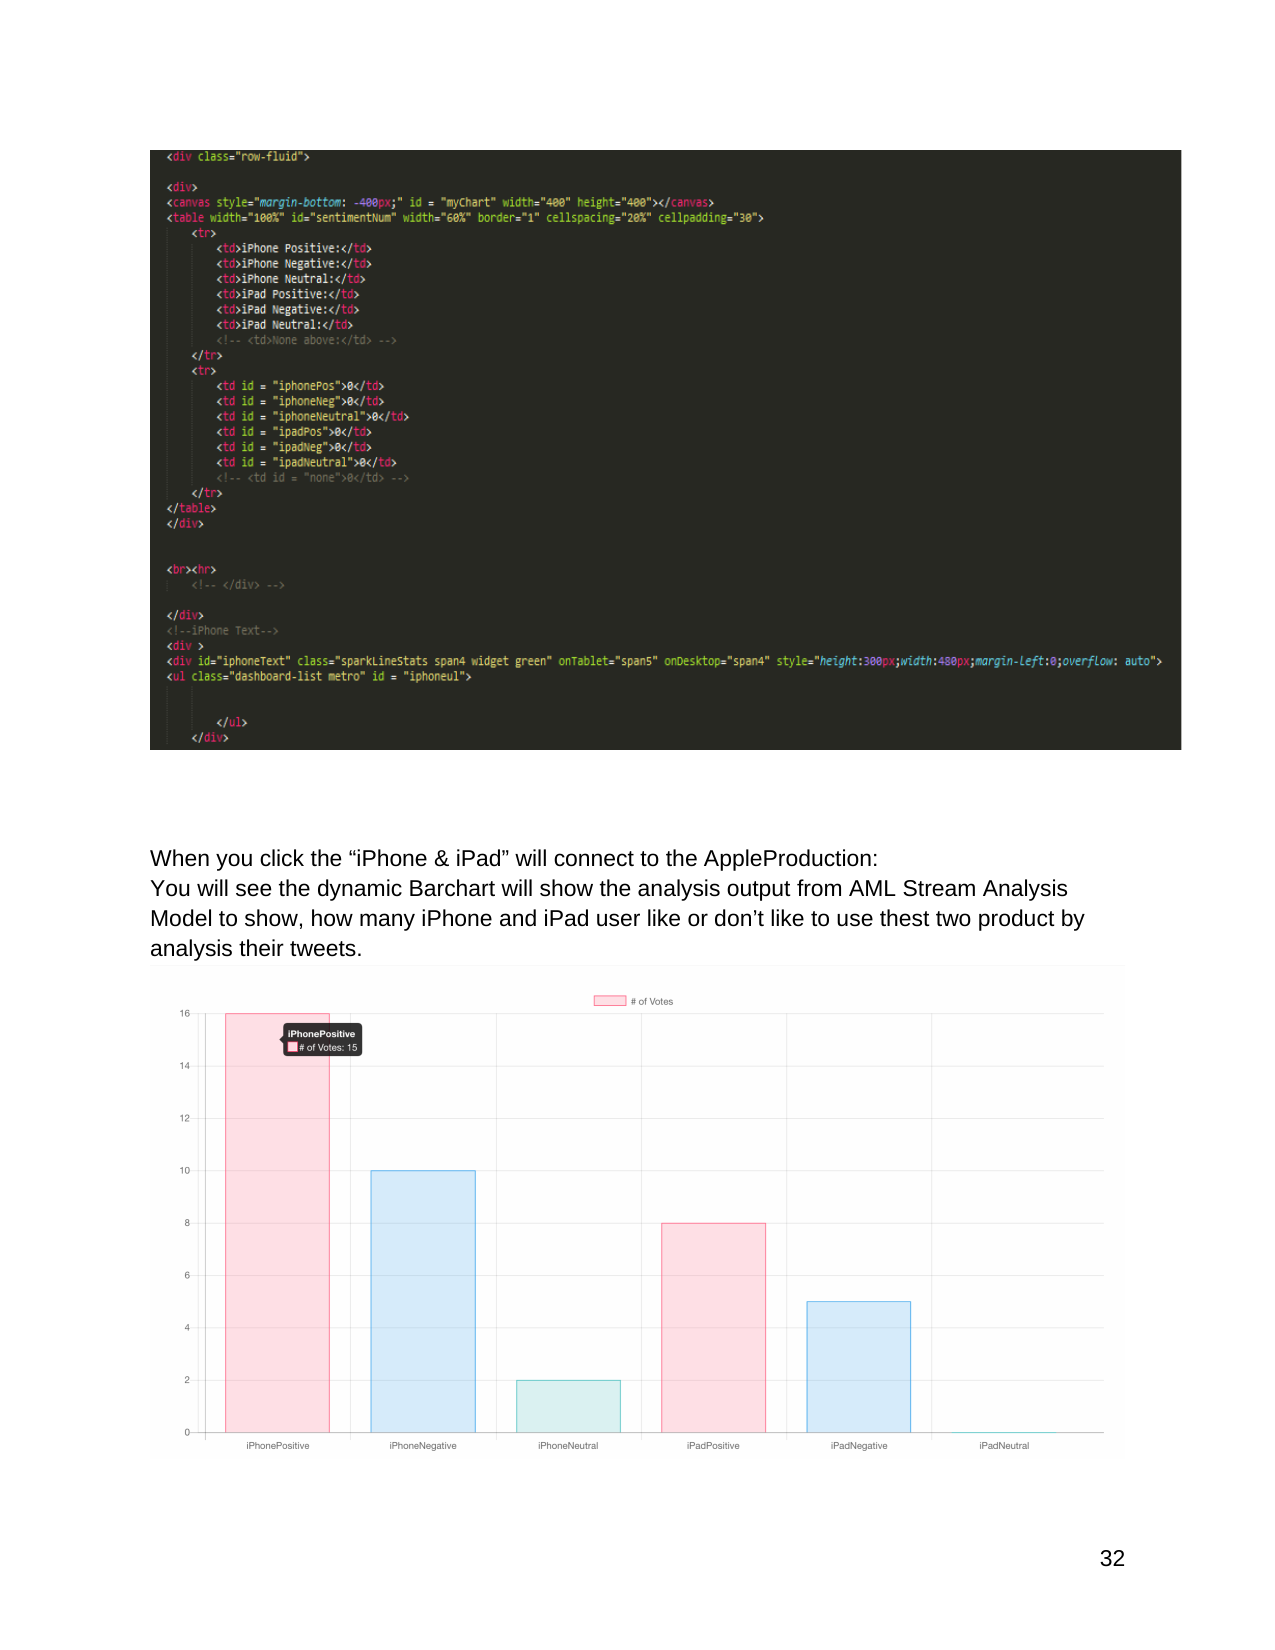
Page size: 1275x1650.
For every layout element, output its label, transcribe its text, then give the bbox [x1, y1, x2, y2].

picture [150, 150, 1182, 750]
text You will see the dynamic Barchart will show the analysis output from AML Stream Analysis Model to show, how many iPhone and iPad user like or don’t like to use thest two product by analysis their tweets. [150, 875, 1125, 961]
picture [150, 965, 1125, 1459]
text When you click the “iPhone & iPad” will connect to the AppleProduction: [150, 844, 1125, 871]
